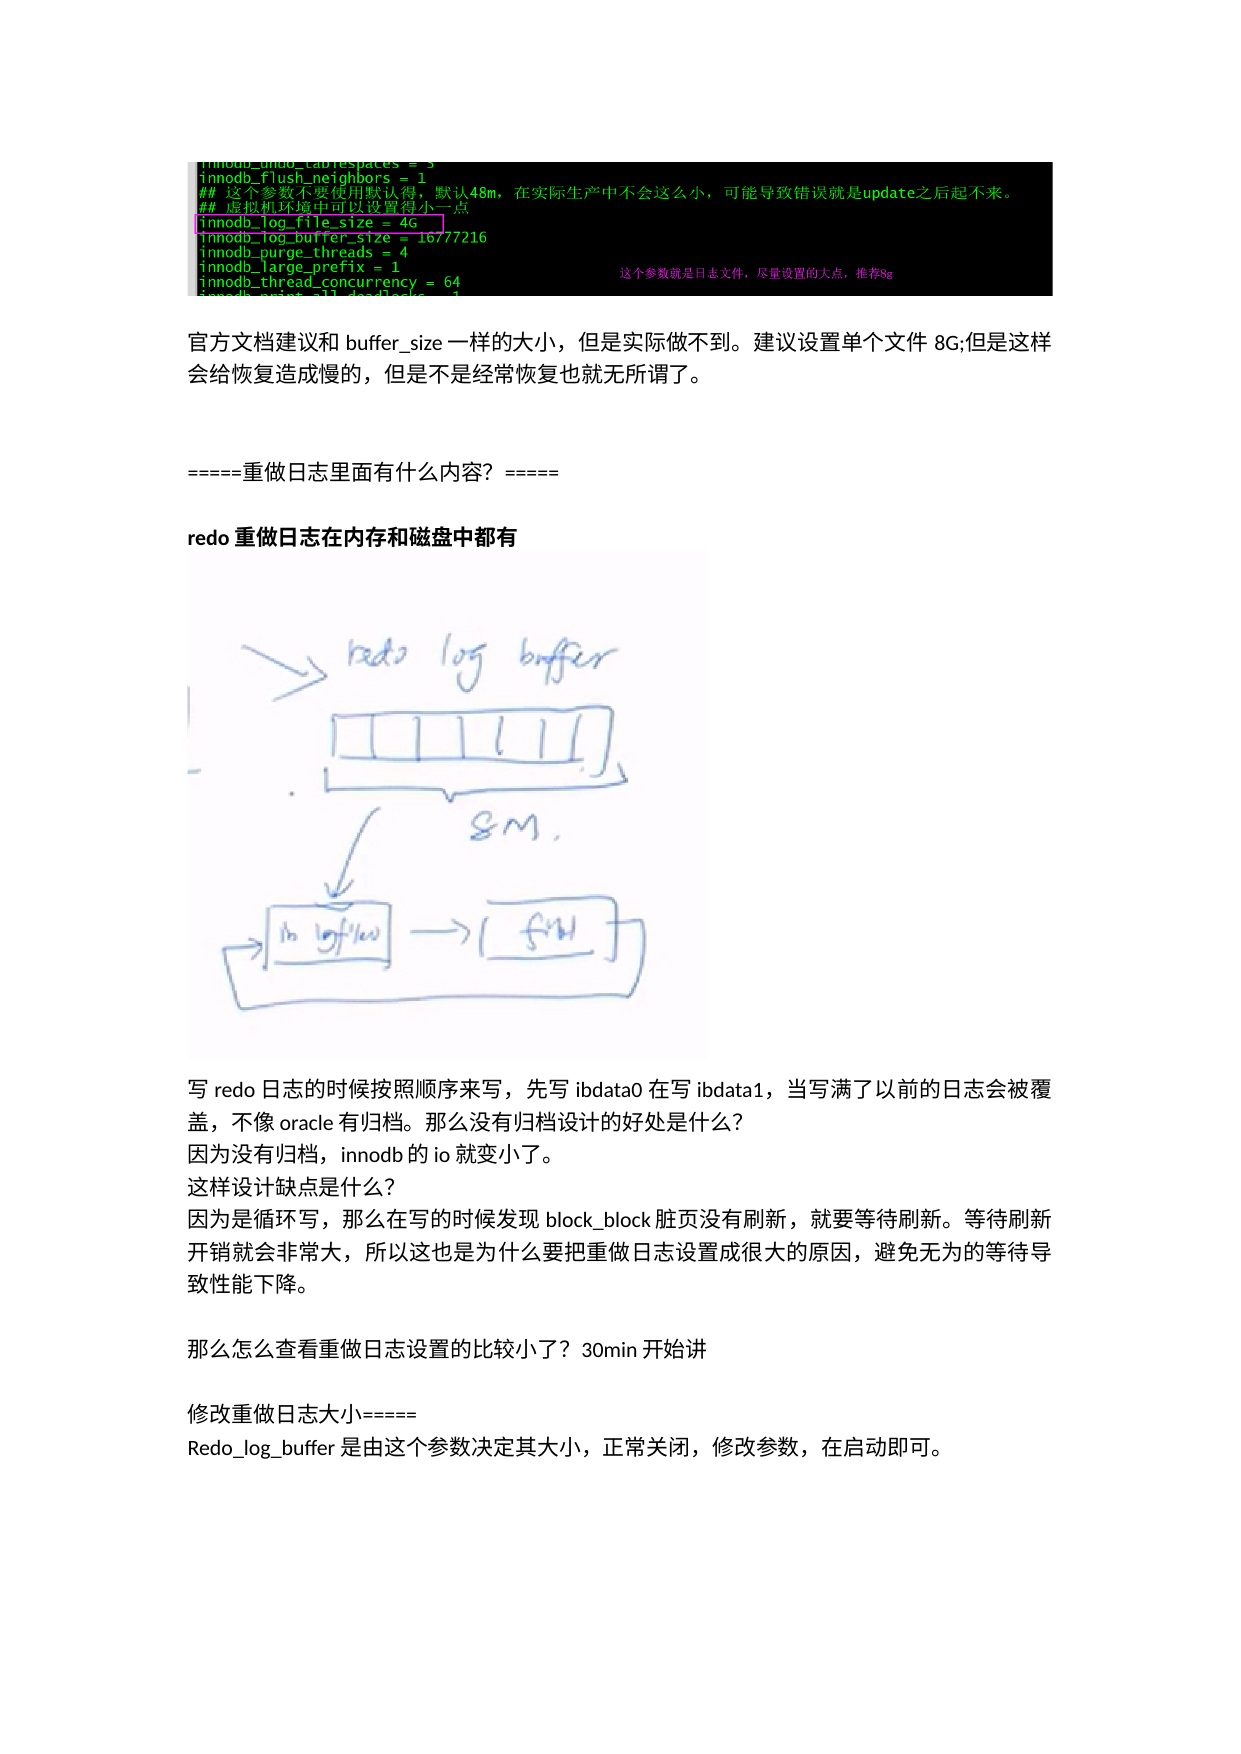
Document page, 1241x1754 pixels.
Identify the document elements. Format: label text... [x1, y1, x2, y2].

text 因为没有归档，innodb的io就变小了。 [187, 1137, 1053, 1169]
text 这样设计缺点是什么？ [187, 1169, 1053, 1202]
text 修改重做日志大小===== [187, 1397, 1053, 1429]
text Redo_log_buffer 是由这个参数决定其大小，正常关闭，修改参数，在启动即可。 [187, 1429, 1053, 1462]
text 官方文档建议和buffer_size一样的大小，但是实际做不到。建议设置单个文件8G;但是这样会给恢复造成慢的，但是不是经常恢复也就无所谓了。 [187, 324, 1053, 389]
text 那么怎么查看重做日志设置的比较小了？30min开始讲 [187, 1332, 1053, 1364]
picture [187, 552, 708, 1059]
text 因为是循环写，那么在写的时候发现block_block脏页没有刷新，就要等待刷新。等待刷新开销就会非常大，所以这也是为什么要把重做日志设置成很大的原因，避免无为的等待导致性能下降。 [187, 1202, 1053, 1299]
text =====重做日志里面有什么内容？===== [187, 454, 1053, 487]
text 写redo日志的时候按照顺序来写，先写ibdata0 在写ibdata1，当写满了以前的日志会被覆盖，不像oracle有归档。那么没有归档设计的好处是什么？ [187, 1072, 1053, 1137]
picture [187, 162, 1053, 296]
text redo重做日志在内存和磁盘中都有 [187, 519, 1053, 552]
